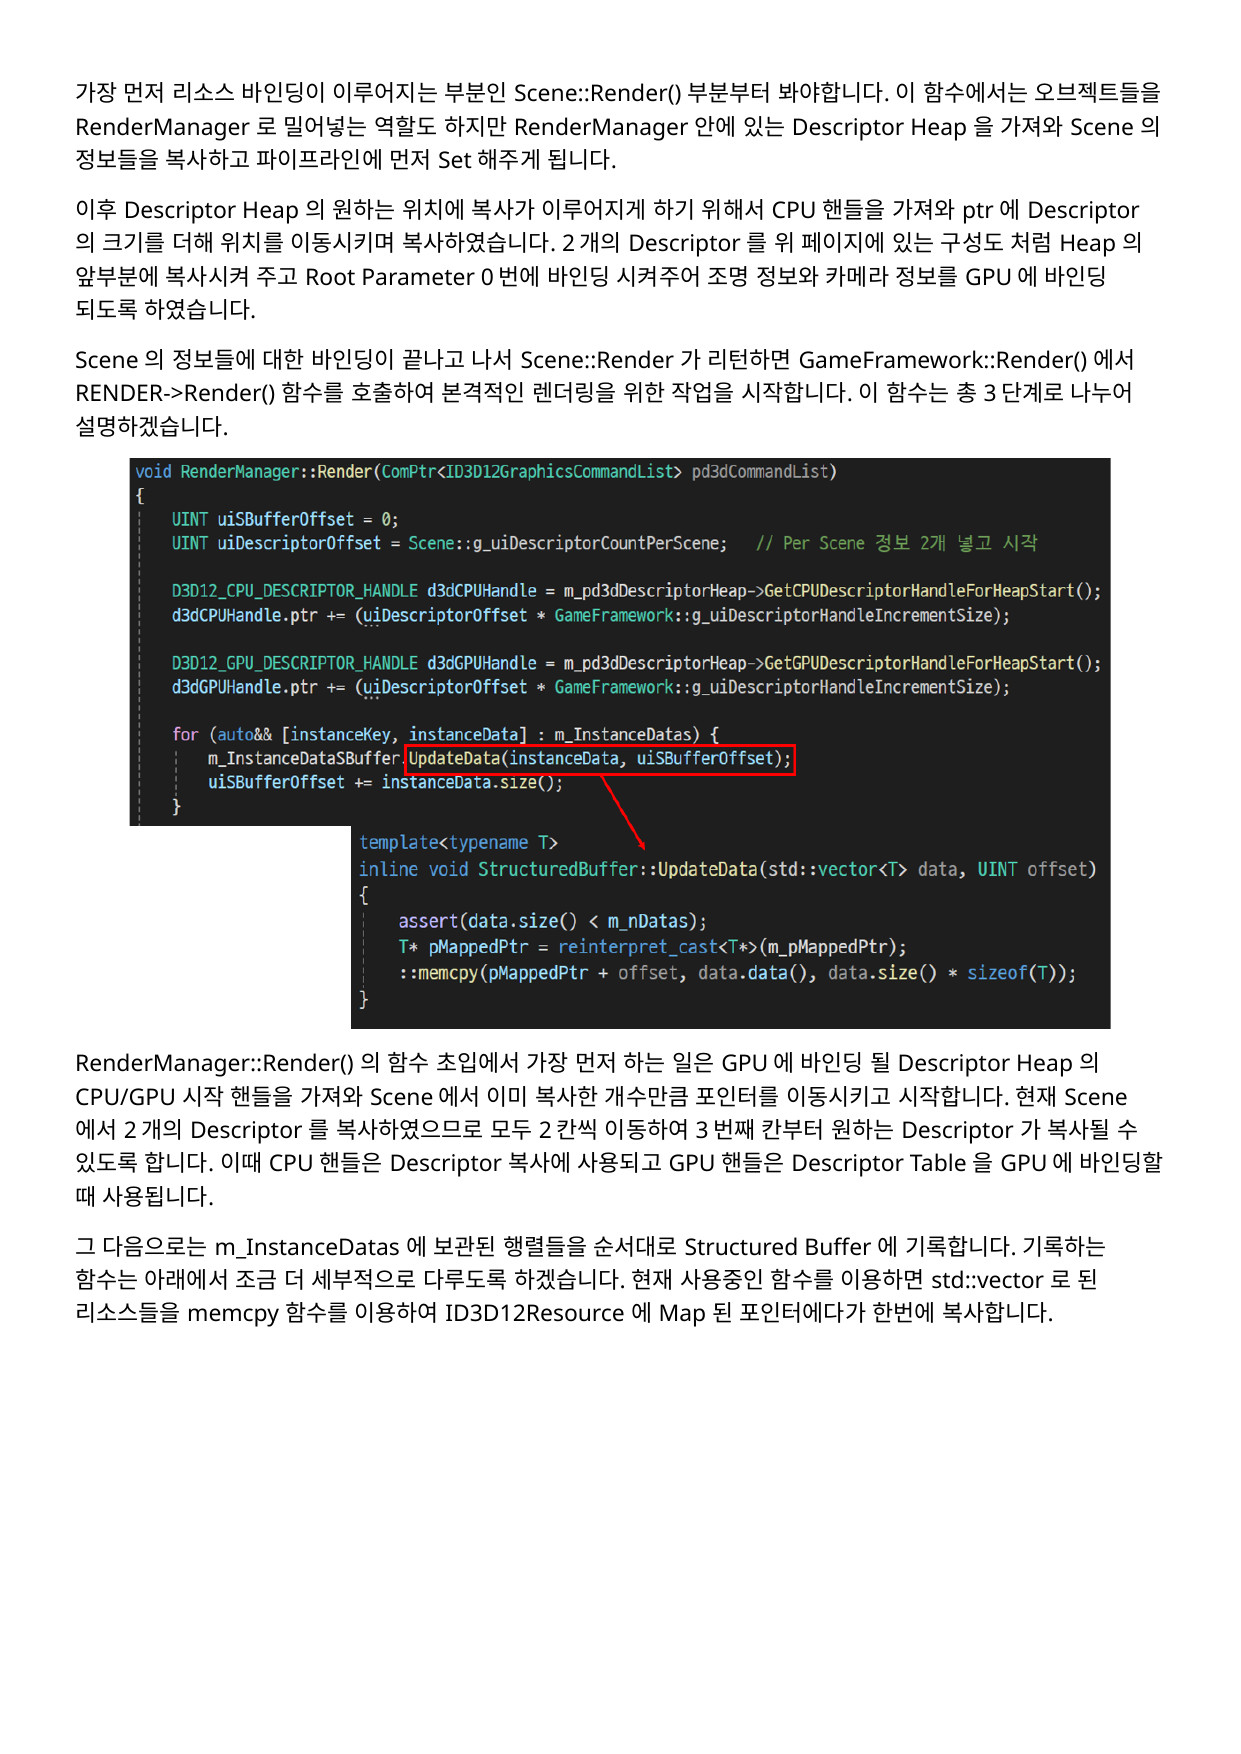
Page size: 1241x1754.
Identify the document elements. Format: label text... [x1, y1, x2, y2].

text RenderManager::Render() 의 함수 초입에서 가장 먼저 하는 일은 GPU에 바인딩 될 Descriptor Heap 의 CPU/GPU 시작 핸들을 가져와 Scene에서 이미 복사한 개수만큼 포인터를 이동시키고 시작합니다. 현재 Scene 에서 2개의 Descriptor 를 복사하였으므로 모두 2칸씩 이동하여 3번째 칸부터 원하는 Descriptor 가 복사될 수 있도록 합니다. 이때 CPU 핸들은 Descriptor 복사에 사용되고 GPU 핸들은 Descriptor Table 을 GPU에 바인딩할 때 사용됩니다. [75, 1045, 1165, 1212]
text 이후 Descriptor Heap 의 원하는 위치에 복사가 이루어지게 하기 위해서 CPU 핸들을 가져와 ptr 에 Descriptor 의 크기를 더해 위치를 이동시키며 복사하였습니다. 2개의 Descriptor 를 위 페이지에 있는 구성도 처럼 Heap 의 앞부분에 복사시켜 주고 Root Parameter 0번에 바인딩 시켜주어 조명 정보와 카메라 정보를 GPU에 바인딩 되도록 하였습니다. [75, 192, 1165, 325]
text 그 다음으로는 m_InstanceDatas 에 보관된 행렬들을 순서대로 Structured Buffer 에 기록합니다. 기록하는 함수는 아래에서 조금 더 세부적으로 다루도록 하겠습니다. 현재 사용중인 함수를 이용하면 std::vector 로 된 리소스들을 memcpy 함수를 이용하여 ID3D12Resource 에 Map 된 포인터에다가 한번에 복사합니다. [75, 1228, 1165, 1328]
text 가장 먼저 리소스 바인딩이 이루어지는 부분인 Scene::Render() 부분부터 봐야합니다. 이 함수에서는 오브젝트들을 RenderManager 로 밀어넣는 역할도 하지만 RenderManager 안에 있는 Descriptor Heap 을 가져와 Scene 의 정보들을 복사하고 파이프라인에 먼저 Set 해주게 됩니다. [75, 75, 1165, 175]
picture [129, 458, 1111, 1029]
text Scene 의 정보들에 대한 바인딩이 끝나고 나서 Scene::Render 가 리턴하면 GameFramework::Render() 에서 RENDER->Render() 함수를 호출하여 본격적인 렌더링을 위한 작업을 시작합니다. 이 함수는 총 3단계로 나누어 설명하겠습니다. [75, 342, 1165, 442]
